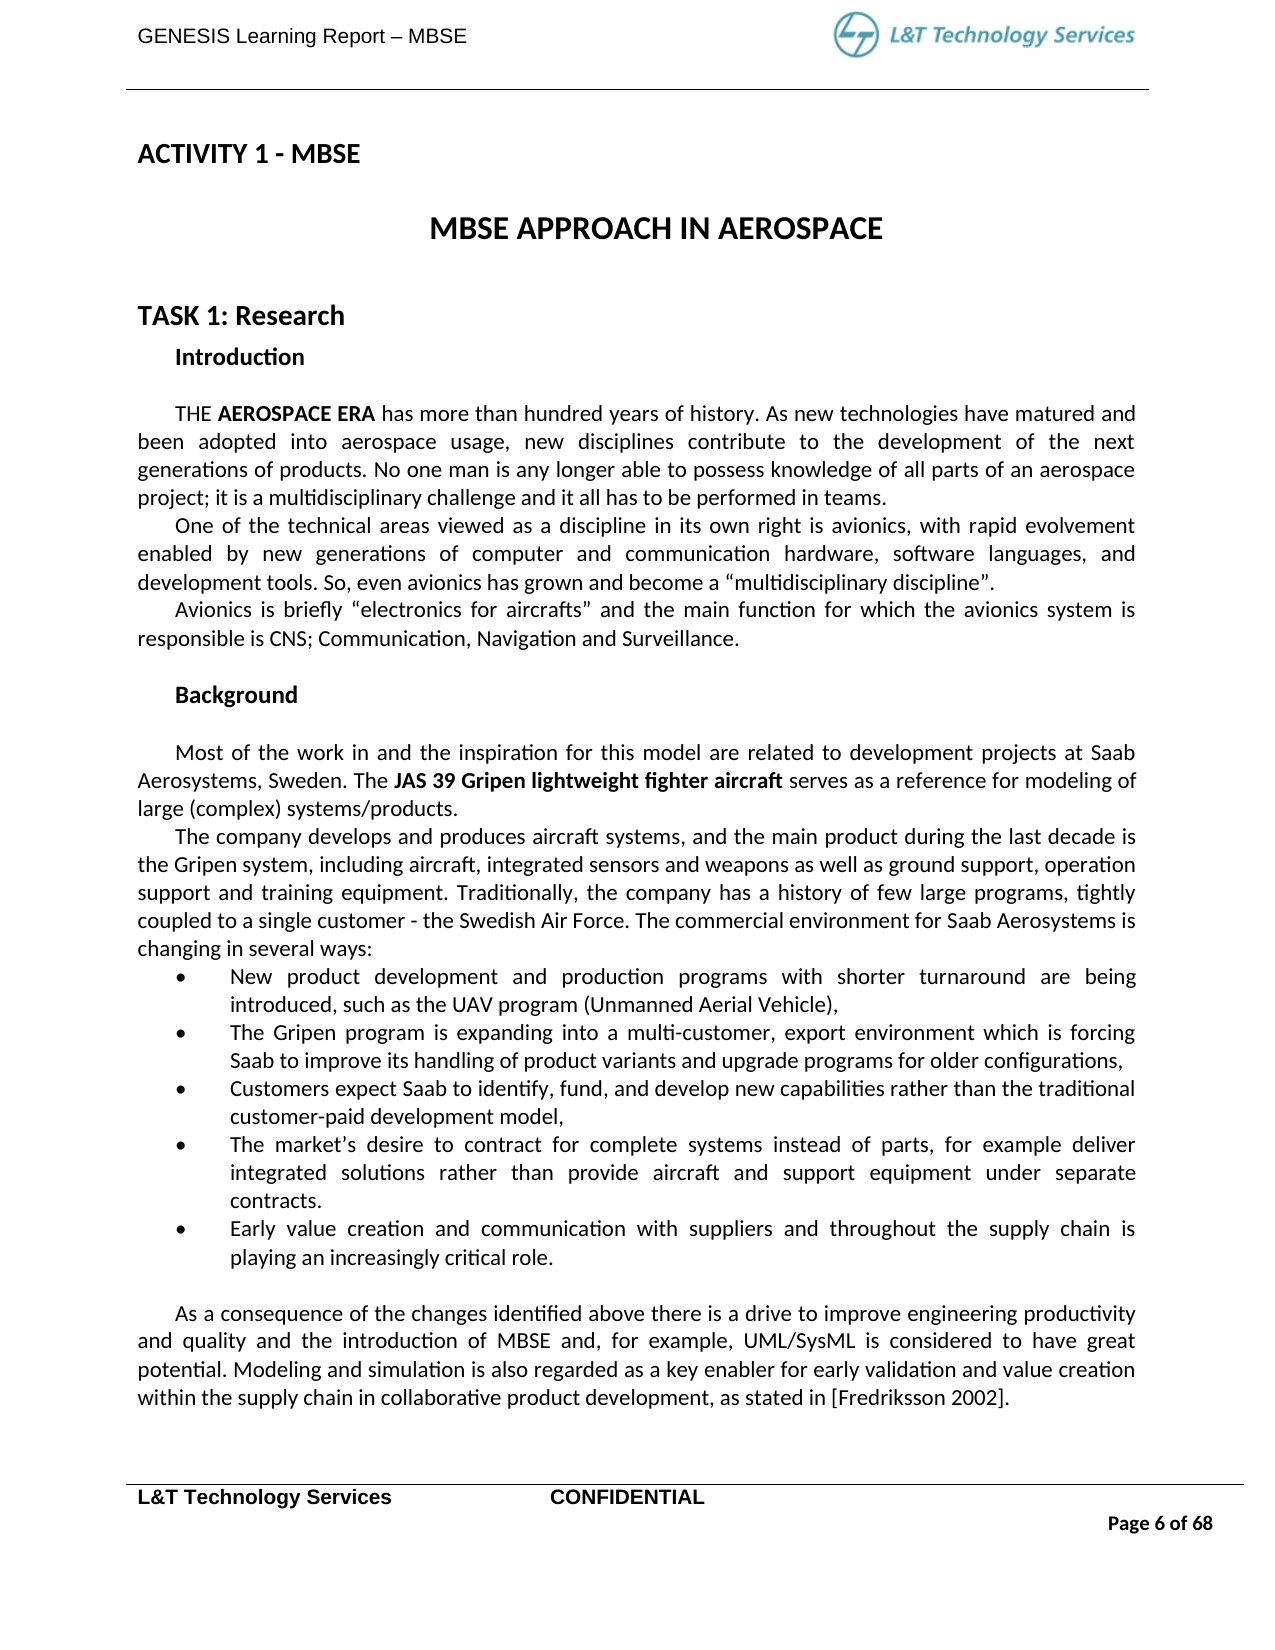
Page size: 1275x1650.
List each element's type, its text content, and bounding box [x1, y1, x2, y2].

text Avionics is briefly “electronics for aircrafts” and the main function for which the avionics system is responsible is CNS; Communication, Navigation and Surveillance. [137, 596, 1137, 652]
text The company develops and produces aircraft systems, and the main product during the last decade is the Gripen system, including aircraft, integrated sensors and weapons as well as ground support, operation support and training equipment. Traditionally, the company has a history of few large programs, tightly coupled to a single customer - the Swedish Air Force. The commercial environment for Saab Aerosystems is changing in several ways: [137, 822, 1137, 962]
text Background [137, 680, 1137, 710]
list Early value creation and communication with suppliers and throughout the supply chain is playing an increasingly critical role. [175, 1214, 1137, 1271]
list The Gripen program is expanding into a multi-customer, export environment which is forcing Saab to improve its handling of product variants and upgrade programs for older configurations, [175, 1018, 1137, 1074]
text Introduction [137, 341, 1137, 371]
subtitle ACTIVITY 1 - MBSE [137, 135, 1137, 171]
list New product development and production programs with shorter turnaround are being introduced, such as the UAV program (Unmanned Aerial Vehicle), [175, 962, 1137, 1018]
list The market’s desire to contract for complete systems instead of parts, for example deliver integrated solutions rather than provide aircraft and support equipment under separate contracts. [175, 1131, 1137, 1214]
text MBSE APPROACH IN AEROSPACE [137, 207, 1137, 248]
text One of the technical areas viewed as a discipline in its own right is avionics, with rapid evolvement enabled by new generations of computer and communication hardware, software languages, and development tools. So, even avionics has grown and become a “multidisciplinary discipline”. [137, 512, 1137, 596]
list Customers expect Saab to identify, fund, and develop new capabilities rather than the traditional customer-paid development model, [175, 1074, 1137, 1131]
subtitle TASK 1: Research [137, 297, 1137, 333]
text THE AEROSPACE ERA has more than hundred years of history. As new technologies have matured and been adopted into aerospace usage, new disciplines contribute to the development of the next generations of products. No one man is any longer able to possess knowledge of all parts of an aerospace project; it is a multidisciplinary challenge and it all has to be performed in teams. [137, 399, 1137, 512]
text As a consequence of the changes identified above there is a drive to improve engineering productivity and quality and the introduction of MBSE and, for example, UML/SysML is considered to have great potential. Modeling and simulation is also regarded as a key enabler for early validation and value creation within the supply chain in collaborative product development, as stated in [Fredriksson 2002]. [137, 1299, 1137, 1411]
text Most of the work in and the inspiration for this model are related to development projects at Saab Aerosystems, Sweden. The JAS 39 Gripen lightweight fighter aircraft serves as a reference for modeling of large (complex) systems/products. [137, 738, 1137, 822]
